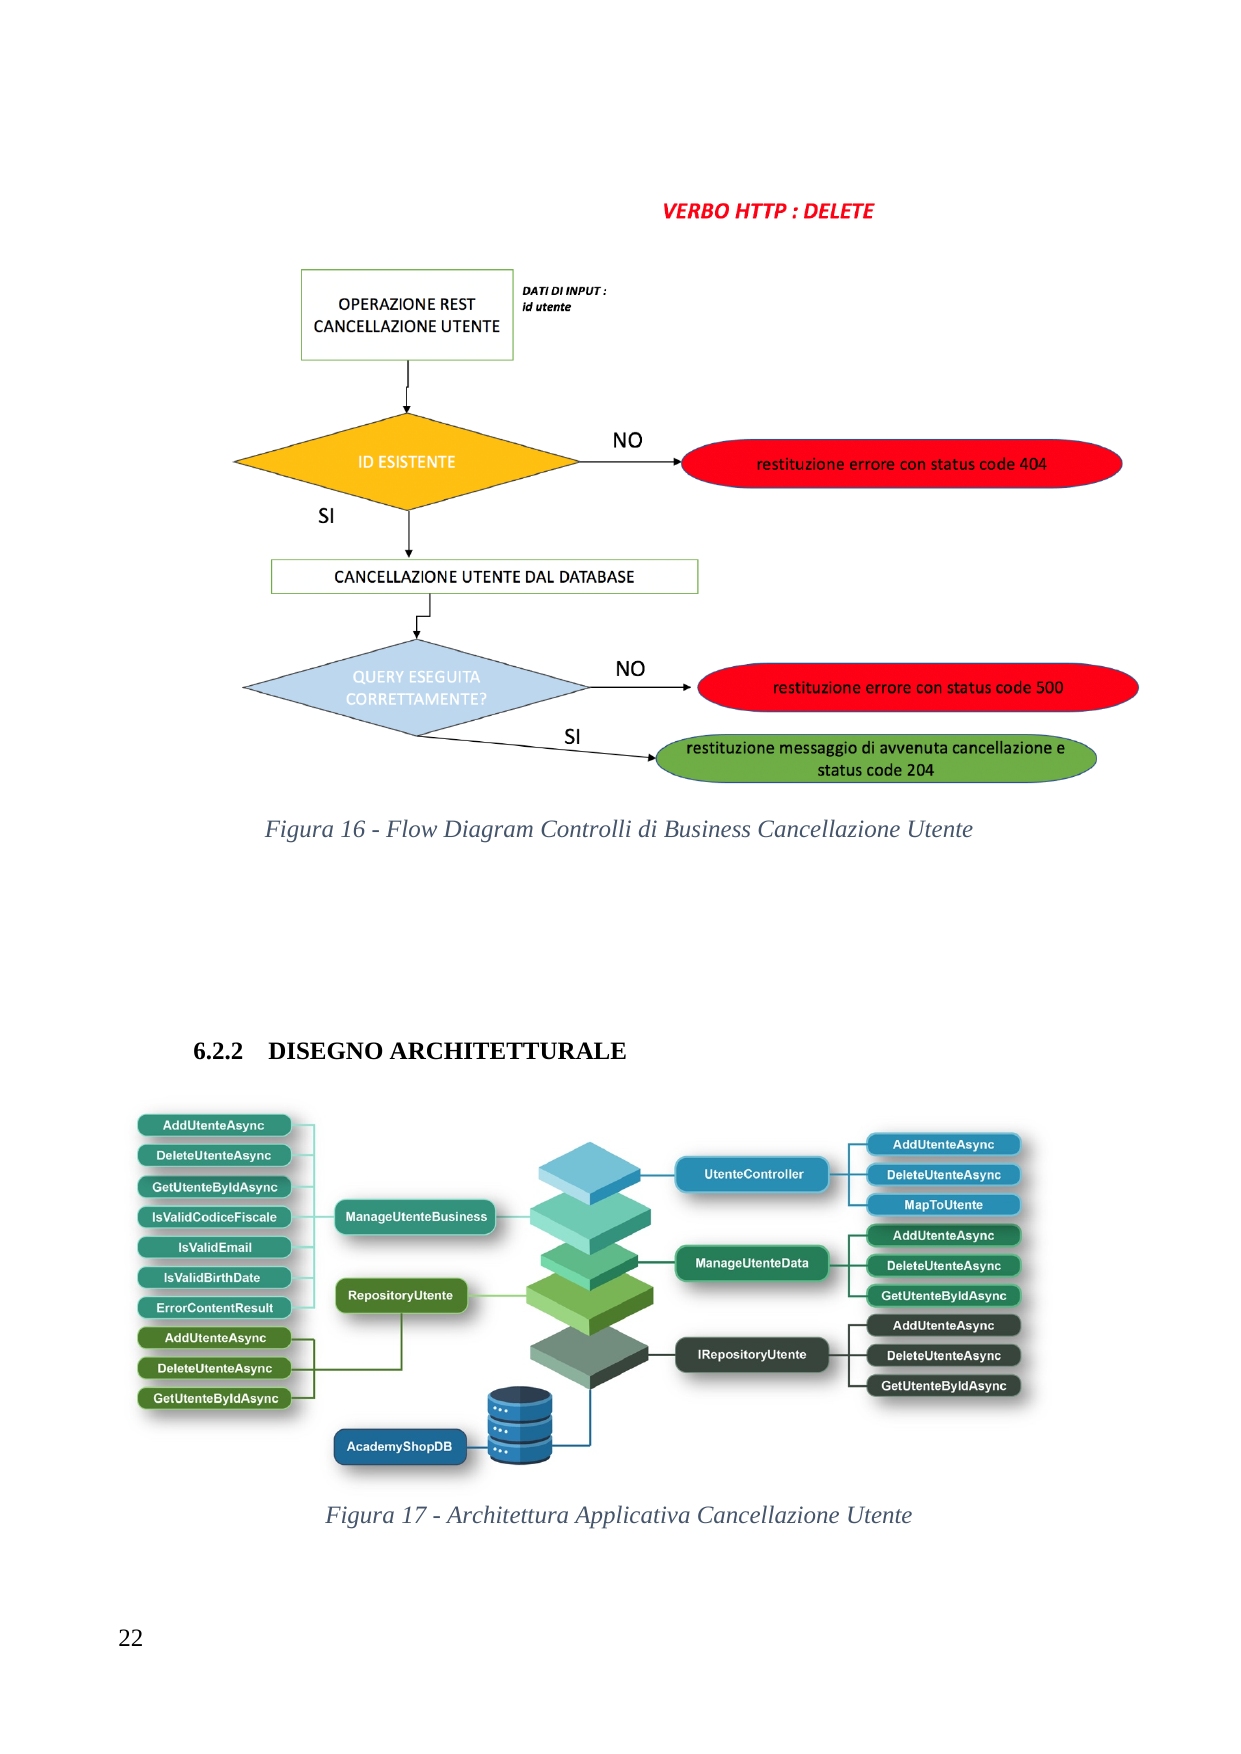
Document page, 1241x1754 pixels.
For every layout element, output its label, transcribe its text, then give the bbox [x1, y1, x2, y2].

text Figura 17 - Architettura Applicativa Cancellazione Utente [118, 1500, 1122, 1529]
text Figura 16 - Flow Diagram Controlli di Business Cancellazione Utente [118, 814, 1122, 843]
picture [118, 1093, 1058, 1500]
picture [193, 147, 1198, 814]
list DISEGNO ARCHITETTURALE [193, 1036, 1122, 1065]
